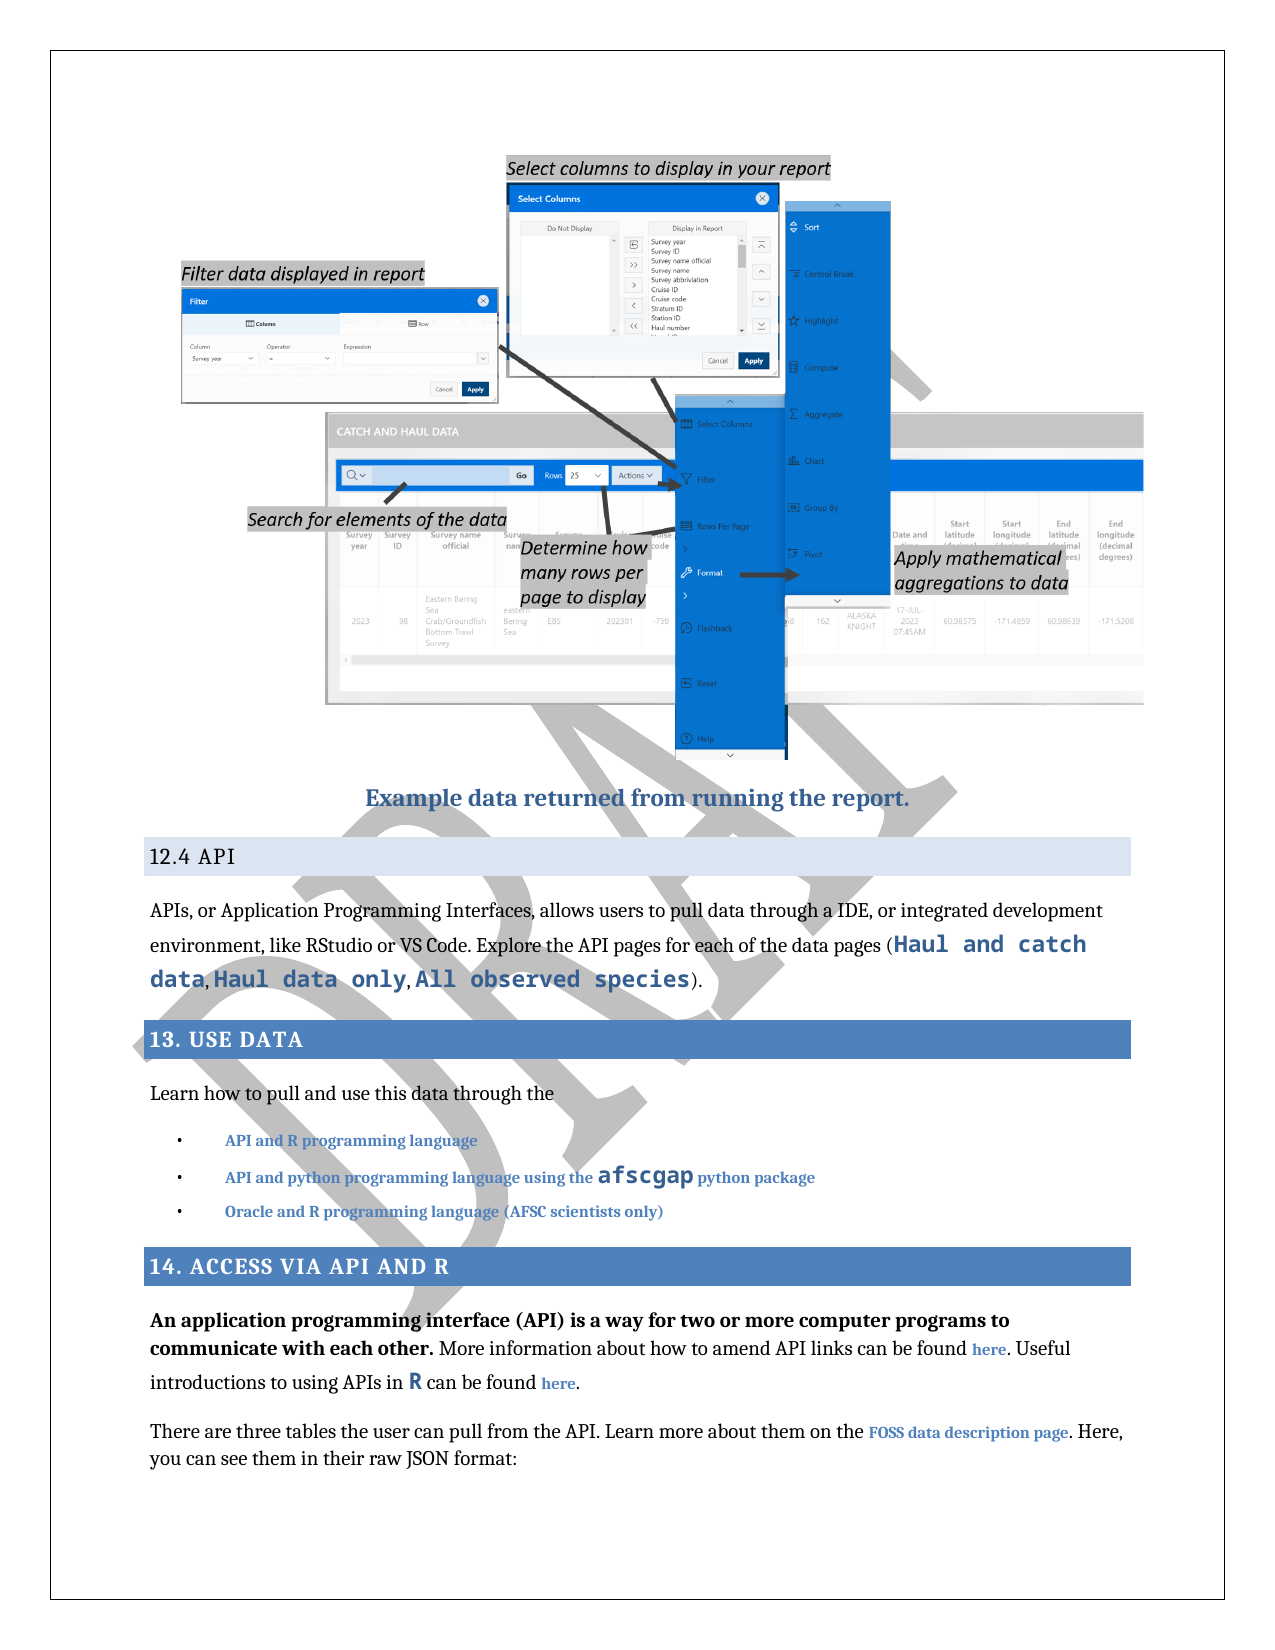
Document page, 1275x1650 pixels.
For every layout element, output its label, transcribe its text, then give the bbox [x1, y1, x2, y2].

subtitle 13. Use data [150, 1026, 1125, 1053]
subtitle 12.4 API [150, 844, 1125, 870]
picture [168, 150, 1144, 760]
list Oracle and R programming language (AFSC scientists only) [175, 1199, 1125, 1223]
text Learn how to pull and use this data through the [150, 1082, 1125, 1106]
text Example data returned from running the report. [150, 783, 1125, 812]
list API and python programming language using the afscgap python package [175, 1159, 1125, 1190]
list API and R programming language [175, 1128, 1125, 1152]
text There are three tables the user can pull from the API. Learn more about them on the FOSS data description page. Here, you can see them in their raw JSON format: [150, 1419, 1125, 1471]
text APIs, or Application Programming Interfaces, allows users to pull data through a IDE, or integrated development environment, like RStudio or VS Code. Explore the API pages for each of the data pages (Haul and catch data, Haul data only, All observed species). [150, 899, 1125, 995]
subtitle 14. Access via API and R [150, 1254, 1125, 1280]
text An application programming interface (API) is a way for two or more computer programs to communicate with each other. More information about how to amend API links can be found here. Useful introductions to using APIs in R can be found here. [150, 1309, 1125, 1396]
